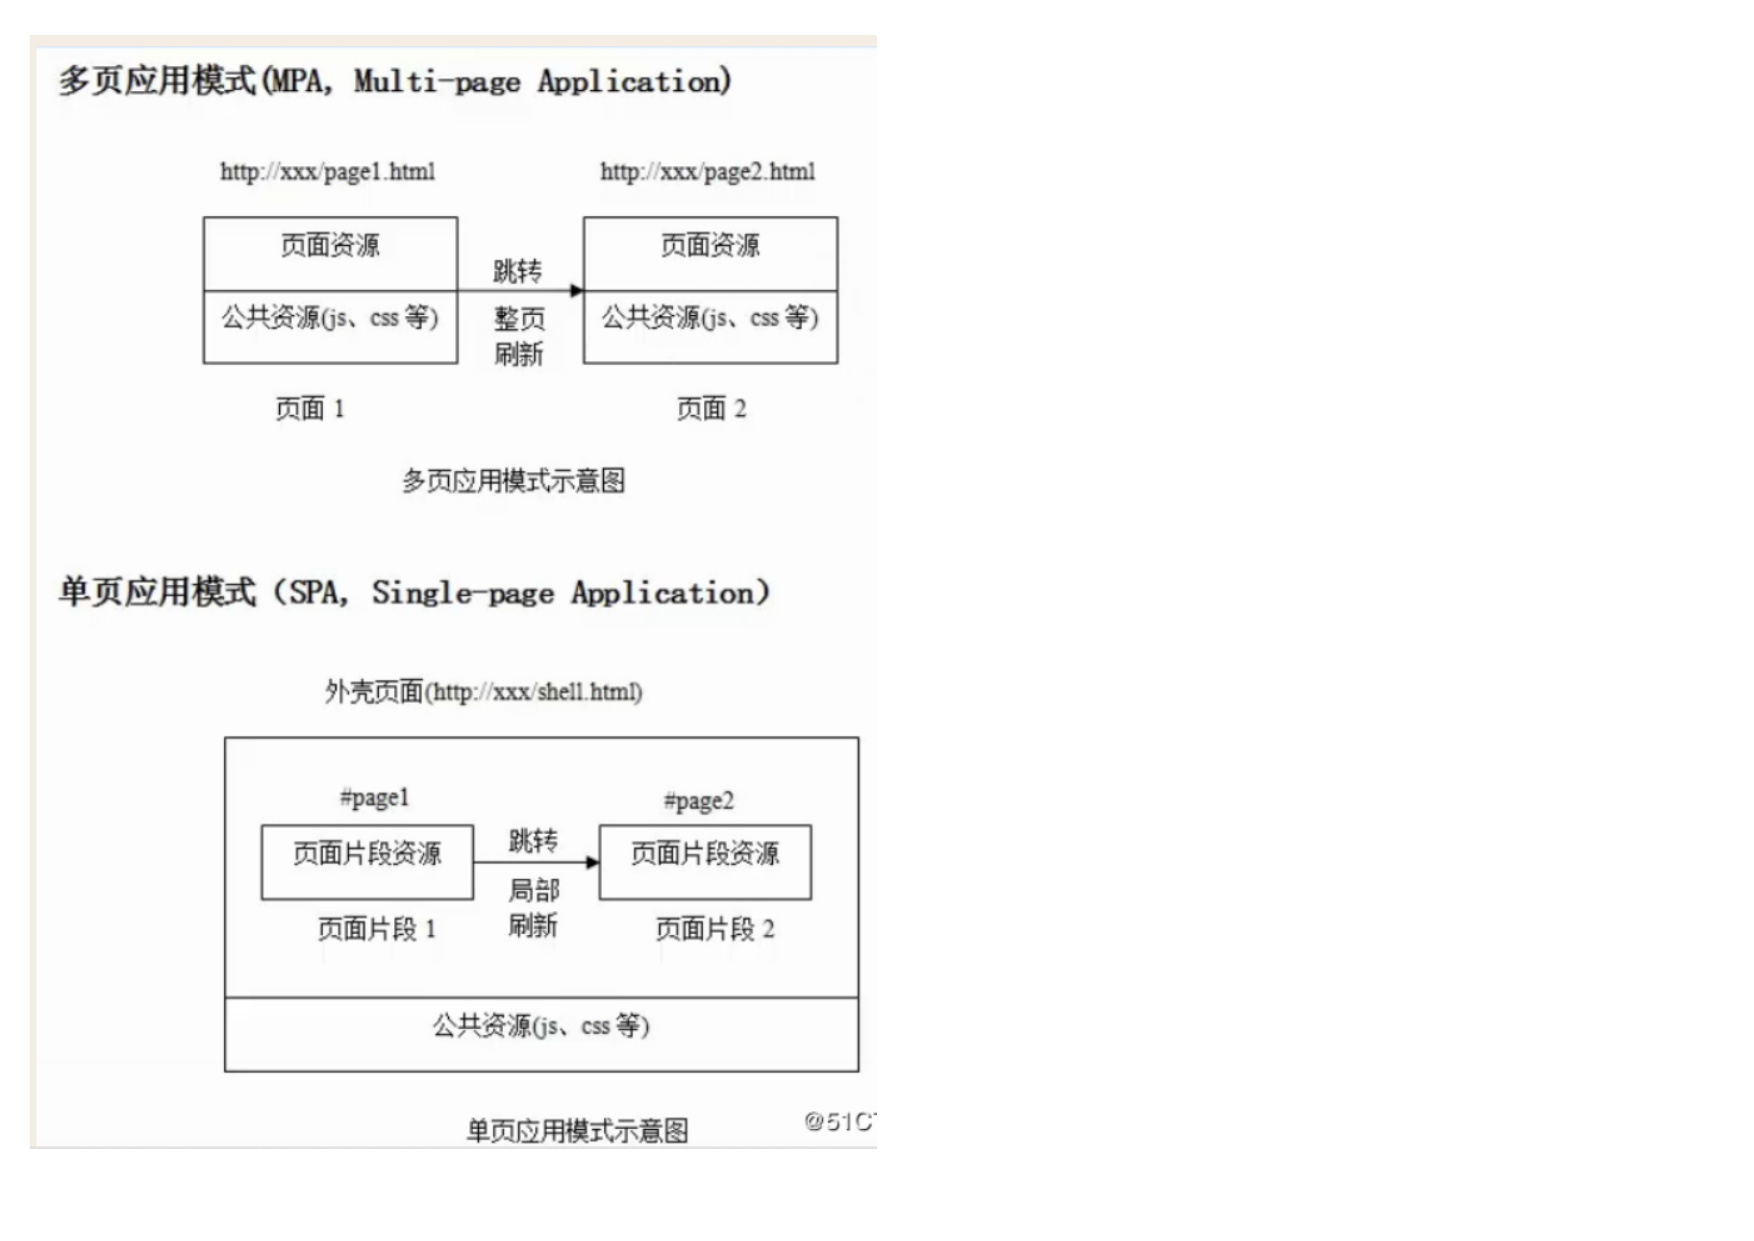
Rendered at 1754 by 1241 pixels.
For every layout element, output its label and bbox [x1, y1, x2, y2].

picture [29, 35, 877, 1149]
